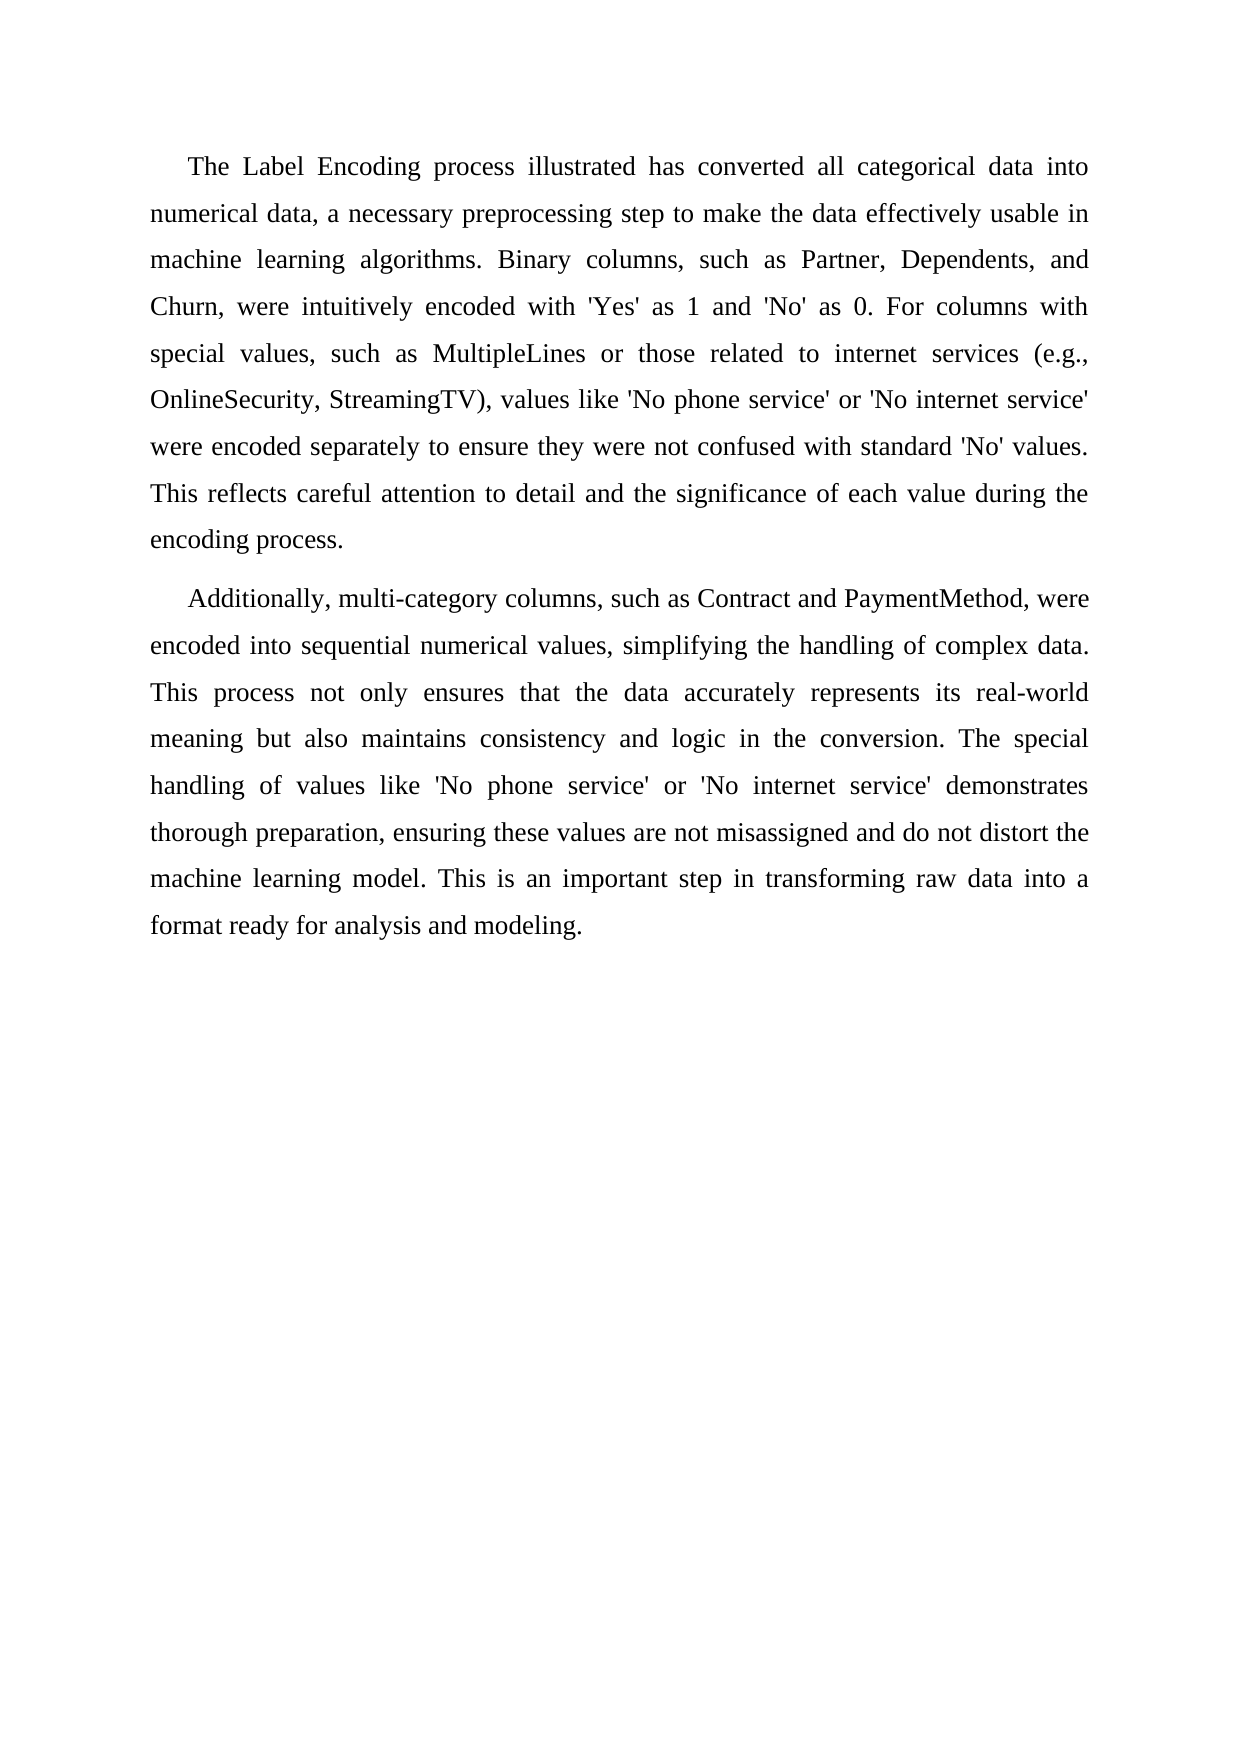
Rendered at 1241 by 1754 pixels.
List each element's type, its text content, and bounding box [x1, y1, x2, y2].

text Additionally, multi-category columns, such as Contract and PaymentMethod, were encoded into sequential numerical values, simplifying the handling of complex data. This process not only ensures that the data accurately represents its real-world meaning but also maintains consistency and logic in the conversion. The special handling of values like 'No phone service' or 'No internet service' demonstrates thorough preparation, ensuring these values are not misassigned and do not distort the machine learning model. This is an important step in transforming raw data into a format ready for analysis and modeling. [150, 582, 1090, 940]
text The Label Encoding process illustrated has converted all categorical data into numerical data, a necessary preprocessing step to make the data effectively usable in machine learning algorithms. Binary columns, such as Partner, Dependents, and Churn, were intuitively encoded with 'Yes' as 1 and 'No' as 0. For columns with special values, such as MultipleLines or those related to internet services (e.g., OnlineSecurity, StreamingTV), values like 'No phone service' or 'No internet service' were encoded separately to ensure they were not confused with standard 'No' values. This reflects careful attention to detail and the significance of each value during the encoding process. [150, 150, 1090, 554]
